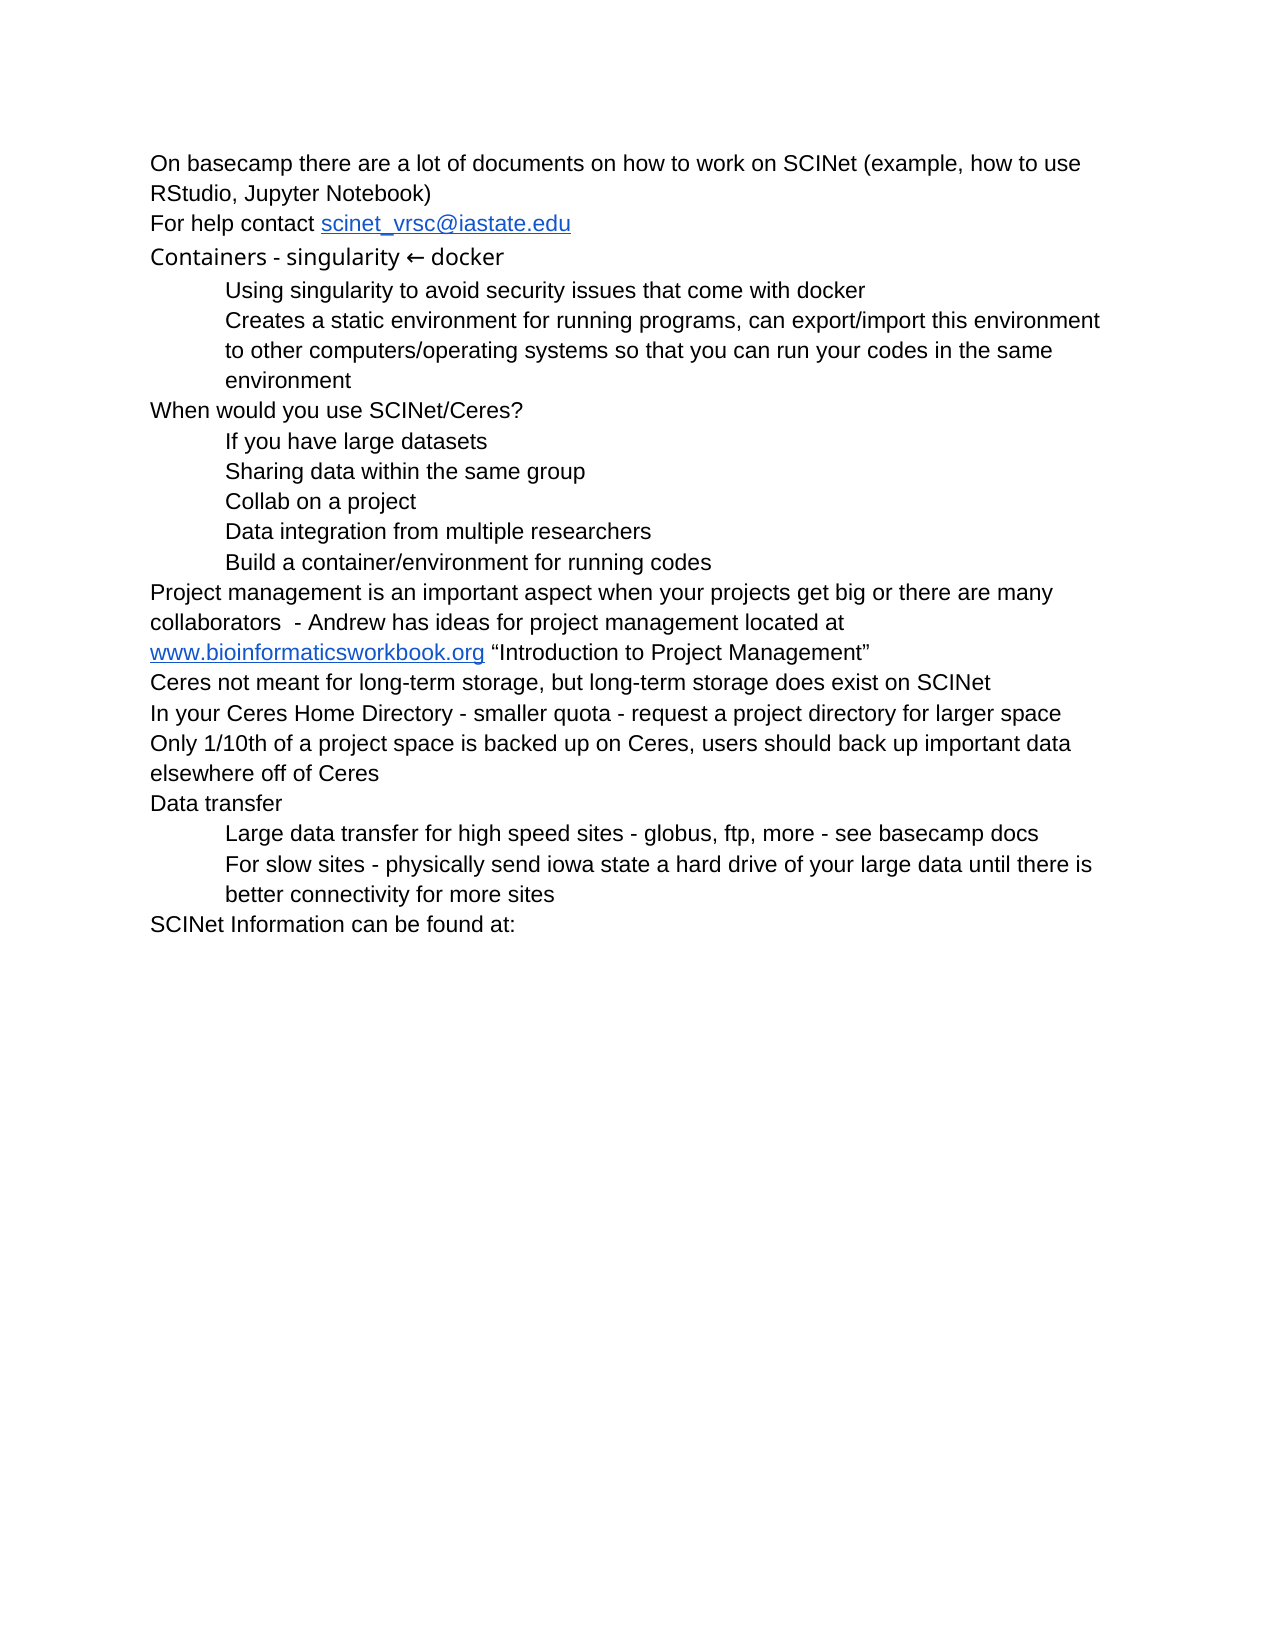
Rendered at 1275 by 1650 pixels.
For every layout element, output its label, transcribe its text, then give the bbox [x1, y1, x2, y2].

text Data transfer [150, 790, 1125, 816]
text Containers - singularity ← docker [150, 241, 1125, 272]
text Project management is an important aspect when your projects get big or there are many collaborators - Andrew has ideas for project management located at www.bioinformaticsworkbook.org “Introduction to Project Management” [150, 579, 1125, 665]
text Data integration from multiple researchers [150, 518, 1125, 544]
text On basecamp there are a lot of documents on how to work on SCINet (example, how to use RStudio, Jupyter Notebook) [150, 150, 1125, 207]
text Large data transfer for high speed sites - globus, ftp, more - see basecamp docs [150, 820, 1125, 847]
text If you have large datasets [150, 428, 1125, 454]
text For help contact scinet_vrsc@iastate.edu [150, 210, 1125, 237]
text In your Ceres Home Directory - smaller quota - request a project directory for larger space [150, 699, 1125, 726]
text Using singularity to avoid security issues that come with docker [150, 277, 1125, 303]
text Only 1/10th of a project space is backed up on Ceres, users should back up important data elsewhere off of Ceres [150, 730, 1125, 786]
text For slow sites - physically send iowa state a hard drive of your large data until there is [150, 851, 1125, 877]
text SCINet Information can be found at: [150, 911, 1125, 937]
text Sharing data within the same group [150, 458, 1125, 484]
text When would you use SCINet/Ceres? [150, 397, 1125, 424]
text better connectivity for more sites [150, 881, 1125, 907]
text environment [150, 367, 1125, 393]
text Collab on a project [150, 488, 1125, 514]
text Ceres not meant for long-term storage, but long-term storage does exist on SCINet [150, 669, 1125, 696]
text to other computers/operating systems so that you can run your codes in the same [150, 337, 1125, 363]
text Build a container/environment for running codes [150, 548, 1125, 575]
text Creates a static environment for running programs, can export/import this environment [150, 307, 1125, 333]
